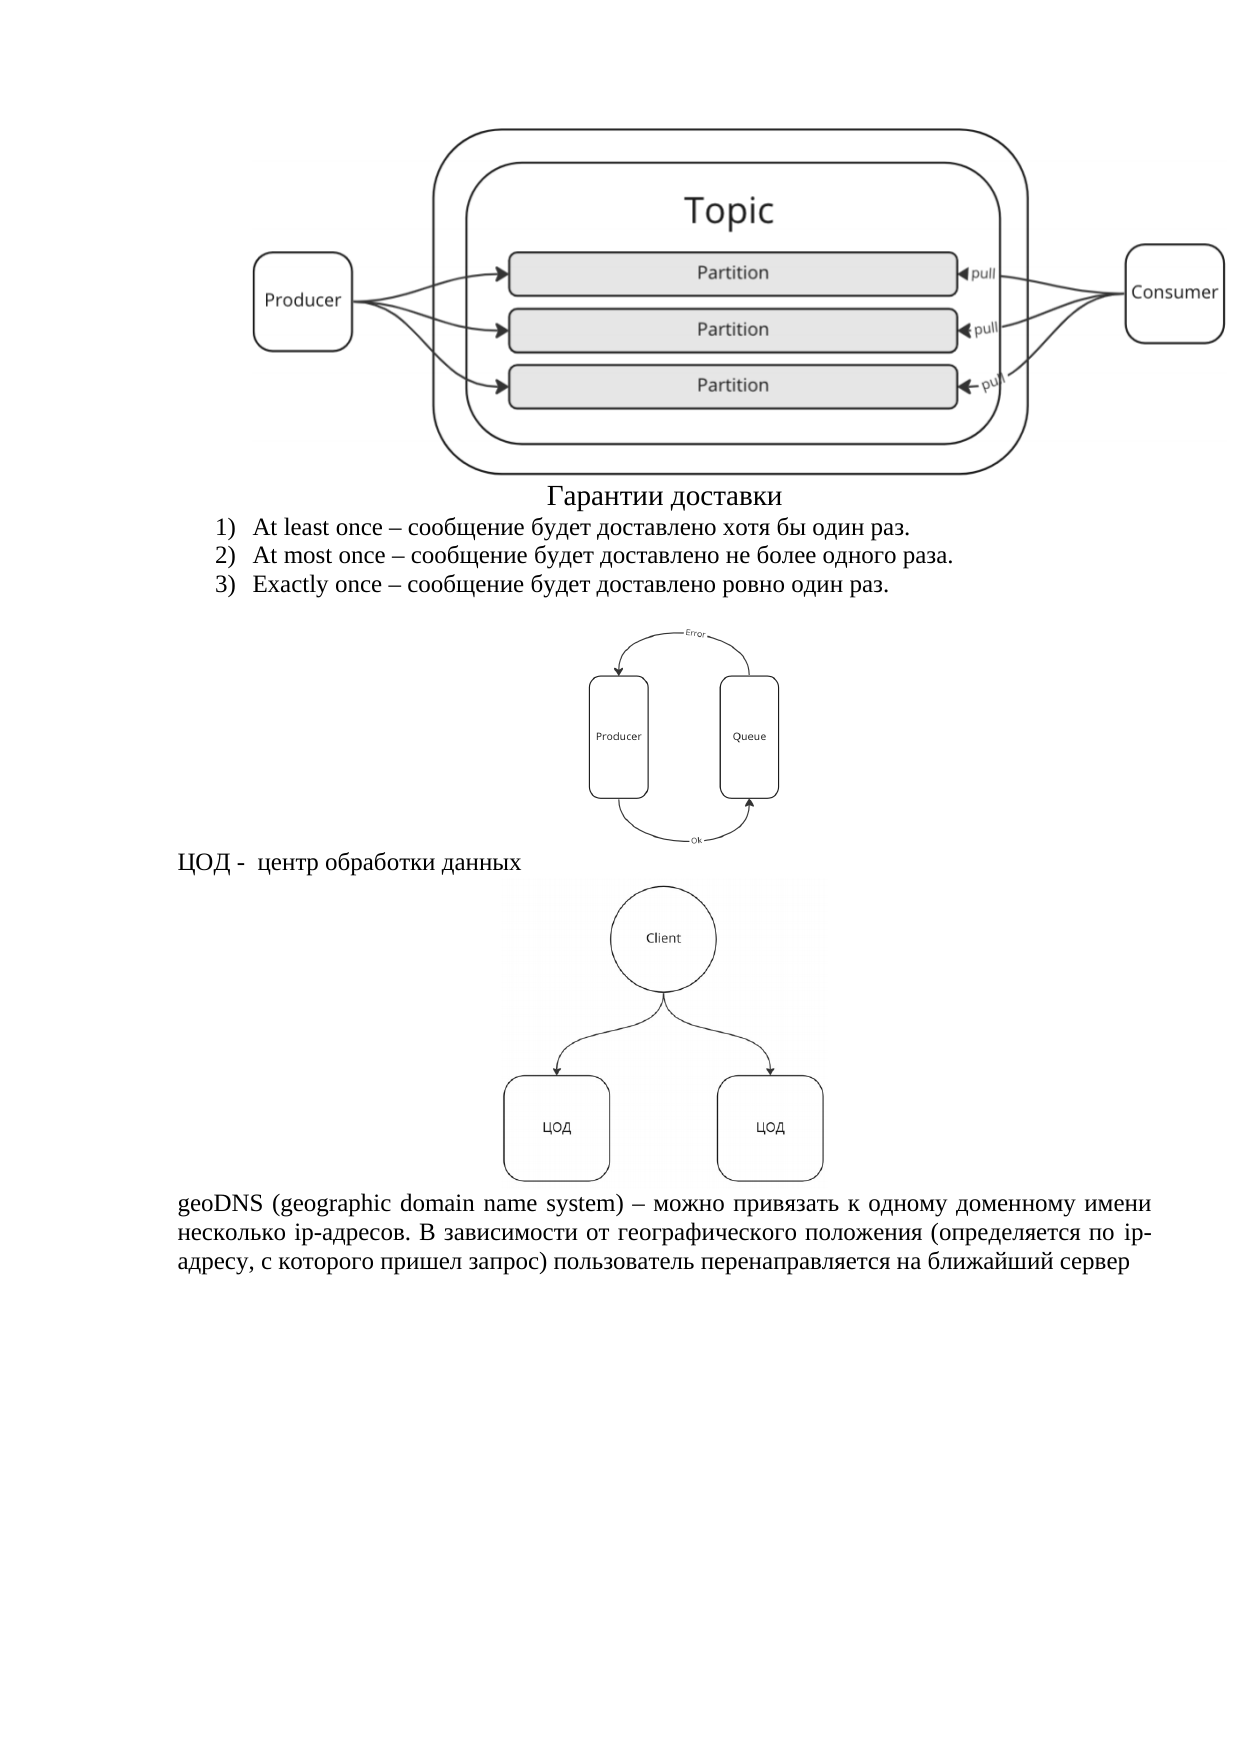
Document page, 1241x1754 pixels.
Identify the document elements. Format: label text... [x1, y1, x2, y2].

picture [252, 118, 1227, 479]
picture [585, 626, 781, 847]
list At most once – сообщение будет доставлено не более одного раза. [215, 541, 1152, 569]
list Exactly once – сообщение будет доставлено ровно один раз. [215, 569, 1152, 598]
text ЦОД - центр обработки данных [177, 847, 1152, 876]
picture [501, 875, 828, 1189]
list At least once – сообщение будет доставлено хотя бы один раз. [215, 512, 1152, 541]
text Гарантии доставки [177, 478, 1152, 512]
text geoDNS (geographic domain name system) – можно привязать к одному доменному имени несколько ip-адресов. В зависимости от географического положения (определяется по ip-адресу, с которого пришел запрос) пользователь перенаправляется на ближайший сервер [177, 1188, 1152, 1274]
